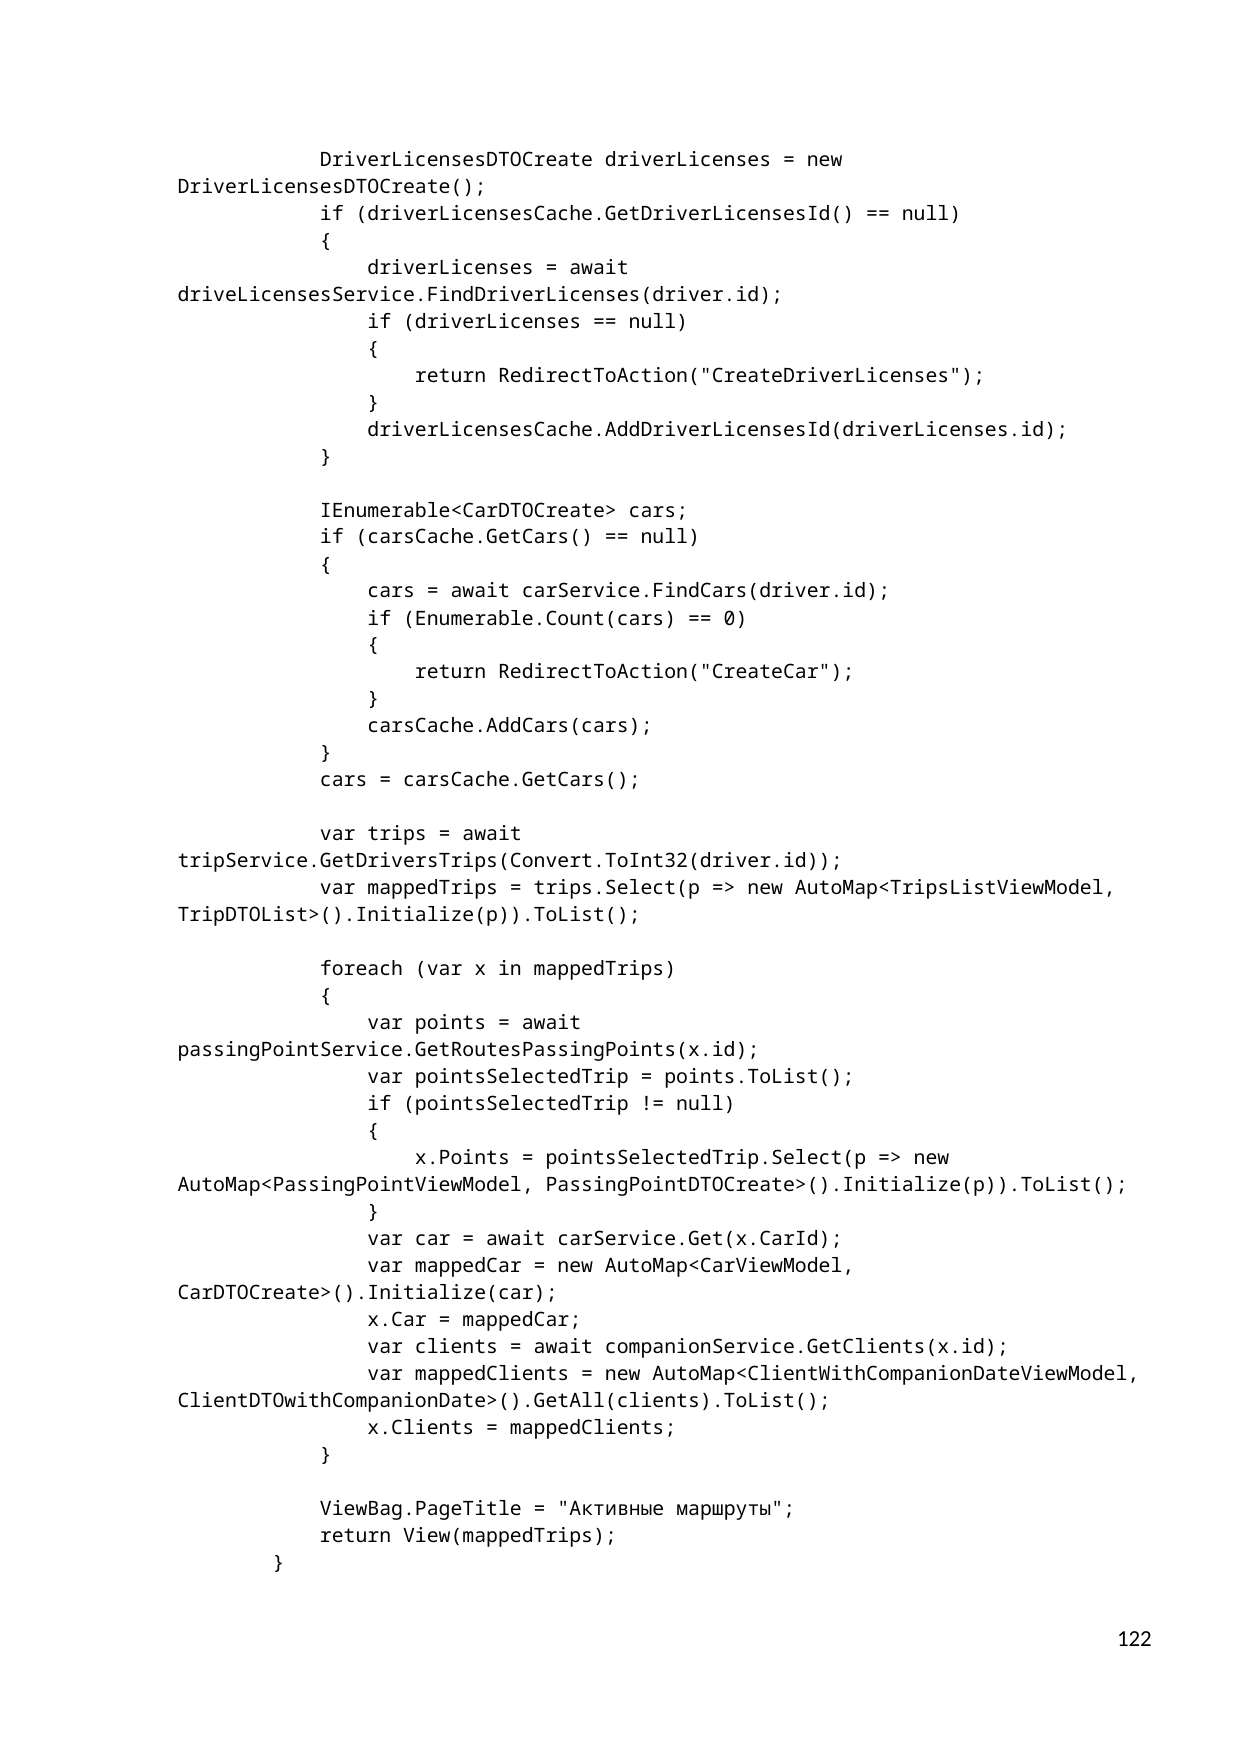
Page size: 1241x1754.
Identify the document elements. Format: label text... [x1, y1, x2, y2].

text DriverLicensesDTOCreate driverLicenses = new DriverLicensesDTOCreate(); [177, 145, 1152, 199]
text var clients = await companionService.GetClients(x.id); [177, 1332, 1152, 1359]
text if (Enumerable.Count(cars) == 0) [177, 604, 1152, 631]
text } [177, 1197, 1152, 1224]
text } [177, 1440, 1152, 1467]
text if (pointsSelectedTrip != null) [177, 1089, 1152, 1116]
text return View(mappedTrips); [177, 1521, 1152, 1548]
text { [177, 1116, 1152, 1143]
text foreach (var x in mappedTrips) [177, 954, 1152, 981]
text return RedirectToAction("CreateDriverLicenses"); [177, 361, 1152, 388]
text var mappedTrips = trips.Select(p => new AutoMap<TripsListViewModel, TripDTOList>().Initialize(p)).ToList(); [177, 873, 1152, 927]
text cars = await carService.FindCars(driver.id); [177, 577, 1152, 604]
text var trips = await tripService.GetDriversTrips(Convert.ToInt32(driver.id)); [177, 819, 1152, 873]
text x.Points = pointsSelectedTrip.Select(p => new AutoMap<PassingPointViewModel, PassingPointDTOCreate>().Initialize(p)).ToList(); [177, 1143, 1152, 1197]
text { [177, 550, 1152, 577]
text var car = await carService.Get(x.CarId); [177, 1224, 1152, 1251]
text IEnumerable<CarDTOCreate> cars; [177, 496, 1152, 523]
text var mappedClients = new AutoMap<ClientWithCompanionDateViewModel, ClientDTOwithCompanionDate>().GetAll(clients).ToList(); [177, 1359, 1152, 1413]
text x.Clients = mappedClients; [177, 1413, 1152, 1440]
text if (driverLicensesCache.GetDriverLicensesId() == null) [177, 199, 1152, 226]
text ViewBag.PageTitle = "Активные маршруты"; [177, 1494, 1152, 1521]
text carsCache.AddCars(cars); [177, 712, 1152, 739]
text } [177, 685, 1152, 712]
text x.Car = mappedCar; [177, 1305, 1152, 1332]
text } [177, 739, 1152, 766]
text return RedirectToAction("CreateCar"); [177, 658, 1152, 685]
text { [177, 226, 1152, 253]
text { [177, 631, 1152, 658]
text var points = await passingPointService.GetRoutesPassingPoints(x.id); [177, 1008, 1152, 1062]
text if (driverLicenses == null) [177, 307, 1152, 334]
text } [177, 388, 1152, 415]
text } [177, 442, 1152, 469]
text driverLicensesCache.AddDriverLicensesId(driverLicenses.id); [177, 415, 1152, 442]
text } [177, 1548, 1152, 1575]
text var pointsSelectedTrip = points.ToList(); [177, 1062, 1152, 1089]
text { [177, 981, 1152, 1008]
text driverLicenses = await driveLicensesService.FindDriverLicenses(driver.id); [177, 253, 1152, 307]
text if (carsCache.GetCars() == null) [177, 523, 1152, 550]
text var mappedCar = new AutoMap<CarViewModel, CarDTOCreate>().Initialize(car); [177, 1251, 1152, 1305]
text { [177, 334, 1152, 361]
text cars = carsCache.GetCars(); [177, 766, 1152, 793]
